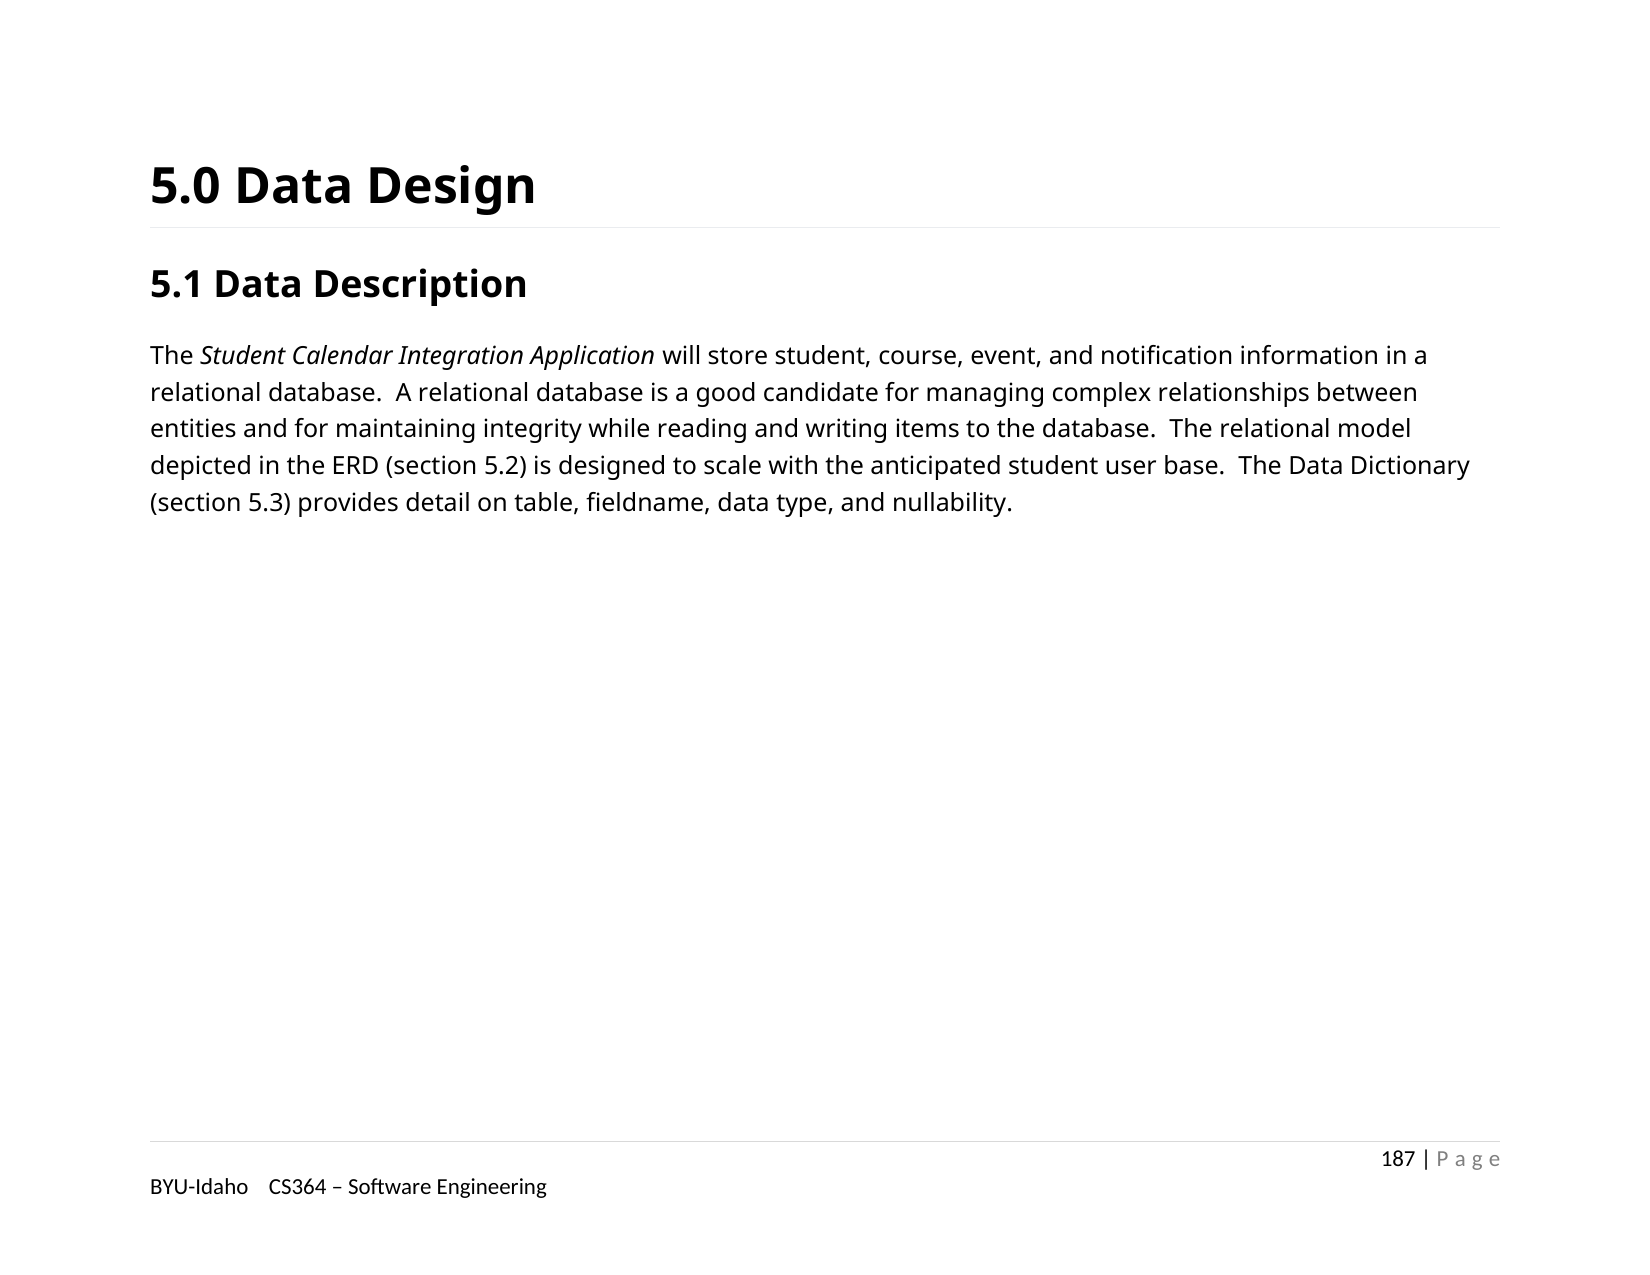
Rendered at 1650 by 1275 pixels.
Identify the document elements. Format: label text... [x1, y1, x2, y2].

text The Student Calendar Integration Application will store student, course, event, and notification information in a relational database. A relational database is a good candidate for managing complex relationships between entities and for maintaining integrity while reading and writing items to the database. The relational model depicted in the ERD (section 5.2) is designed to scale with the anticipated student user base. The Data Dictionary (section 5.3) provides detail on table, fieldname, data type, and nullability. [150, 337, 1500, 518]
subtitle 5.0 Data Design [150, 150, 1500, 227]
subtitle 5.1 Data Description [150, 257, 1500, 308]
